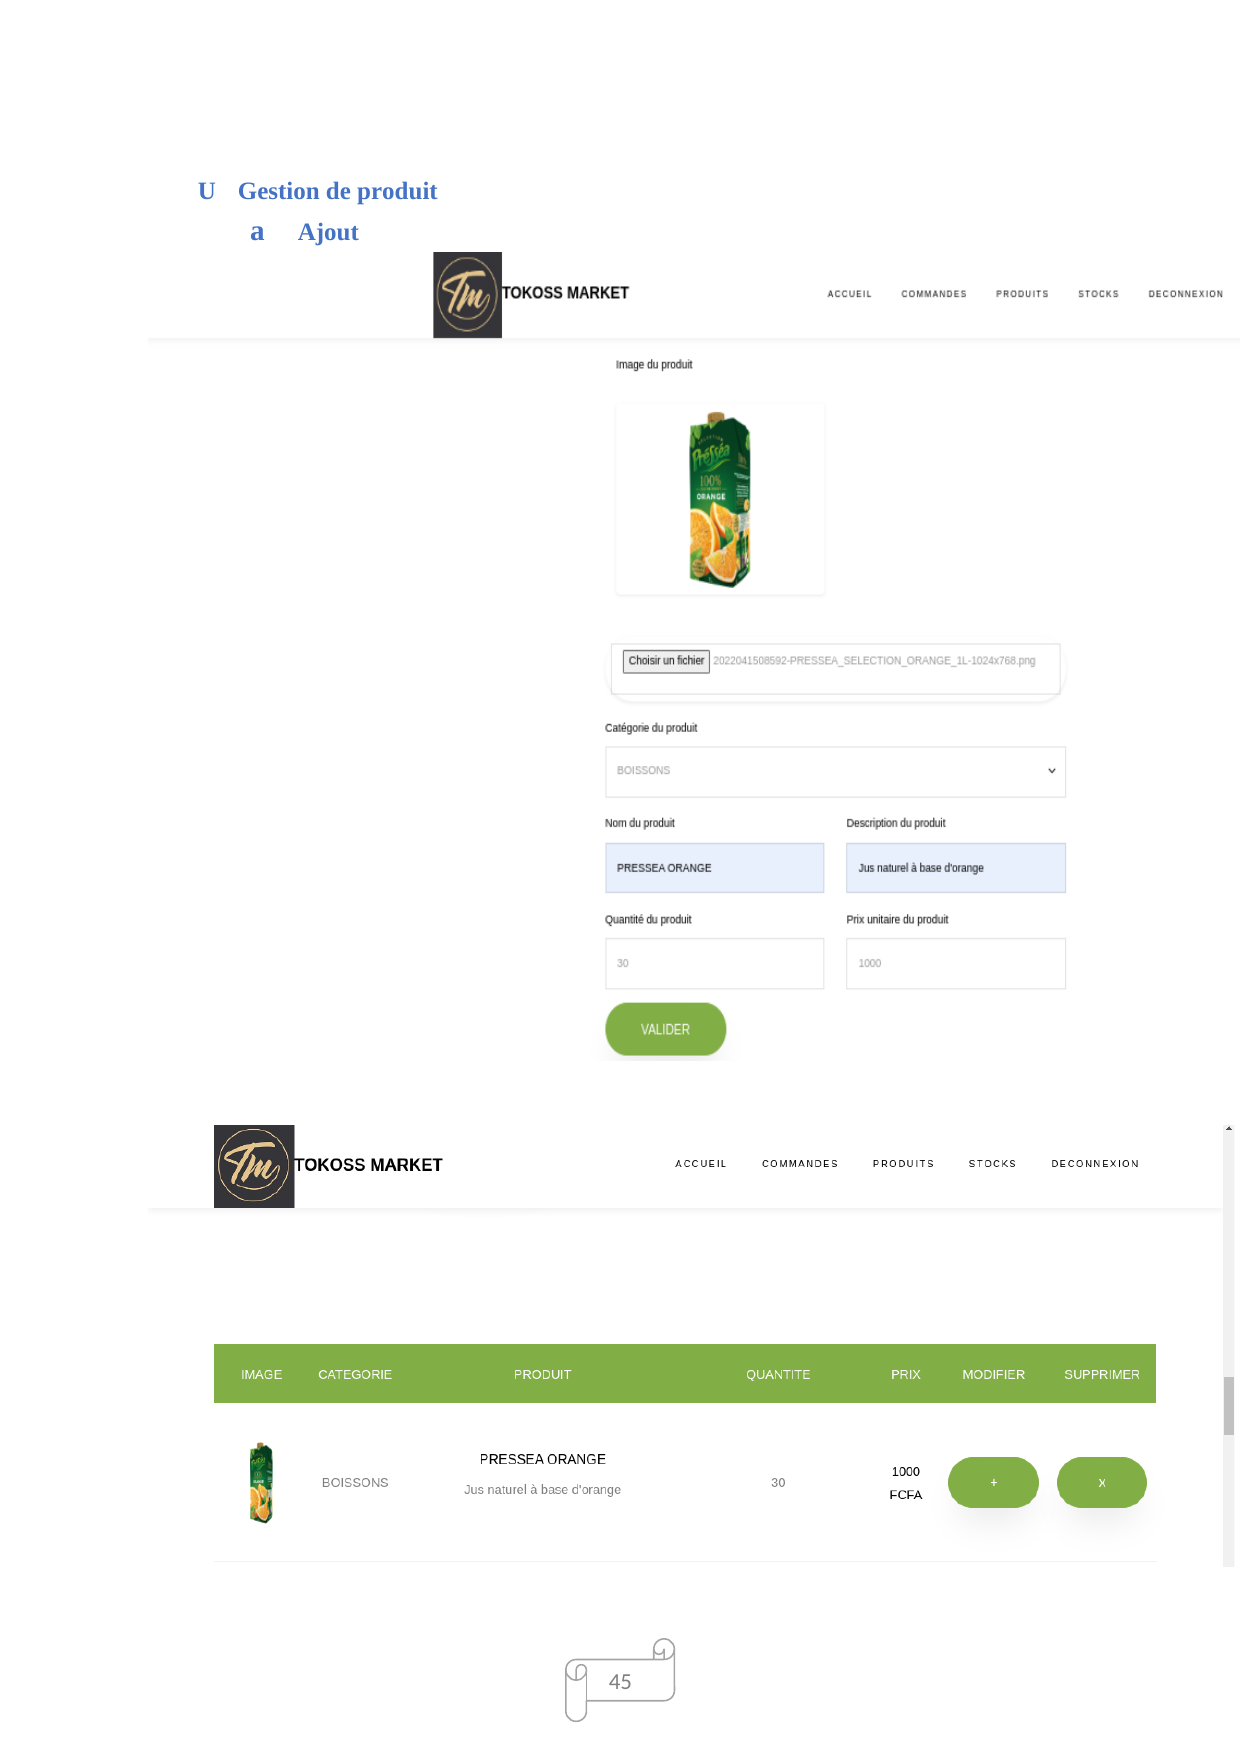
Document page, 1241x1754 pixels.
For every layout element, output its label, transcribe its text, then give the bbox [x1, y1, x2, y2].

picture [147, 252, 1241, 1061]
picture [147, 1125, 1235, 1567]
subtitle Ajout [148, 213, 1093, 247]
subtitle Gestion de produit [148, 176, 1093, 205]
